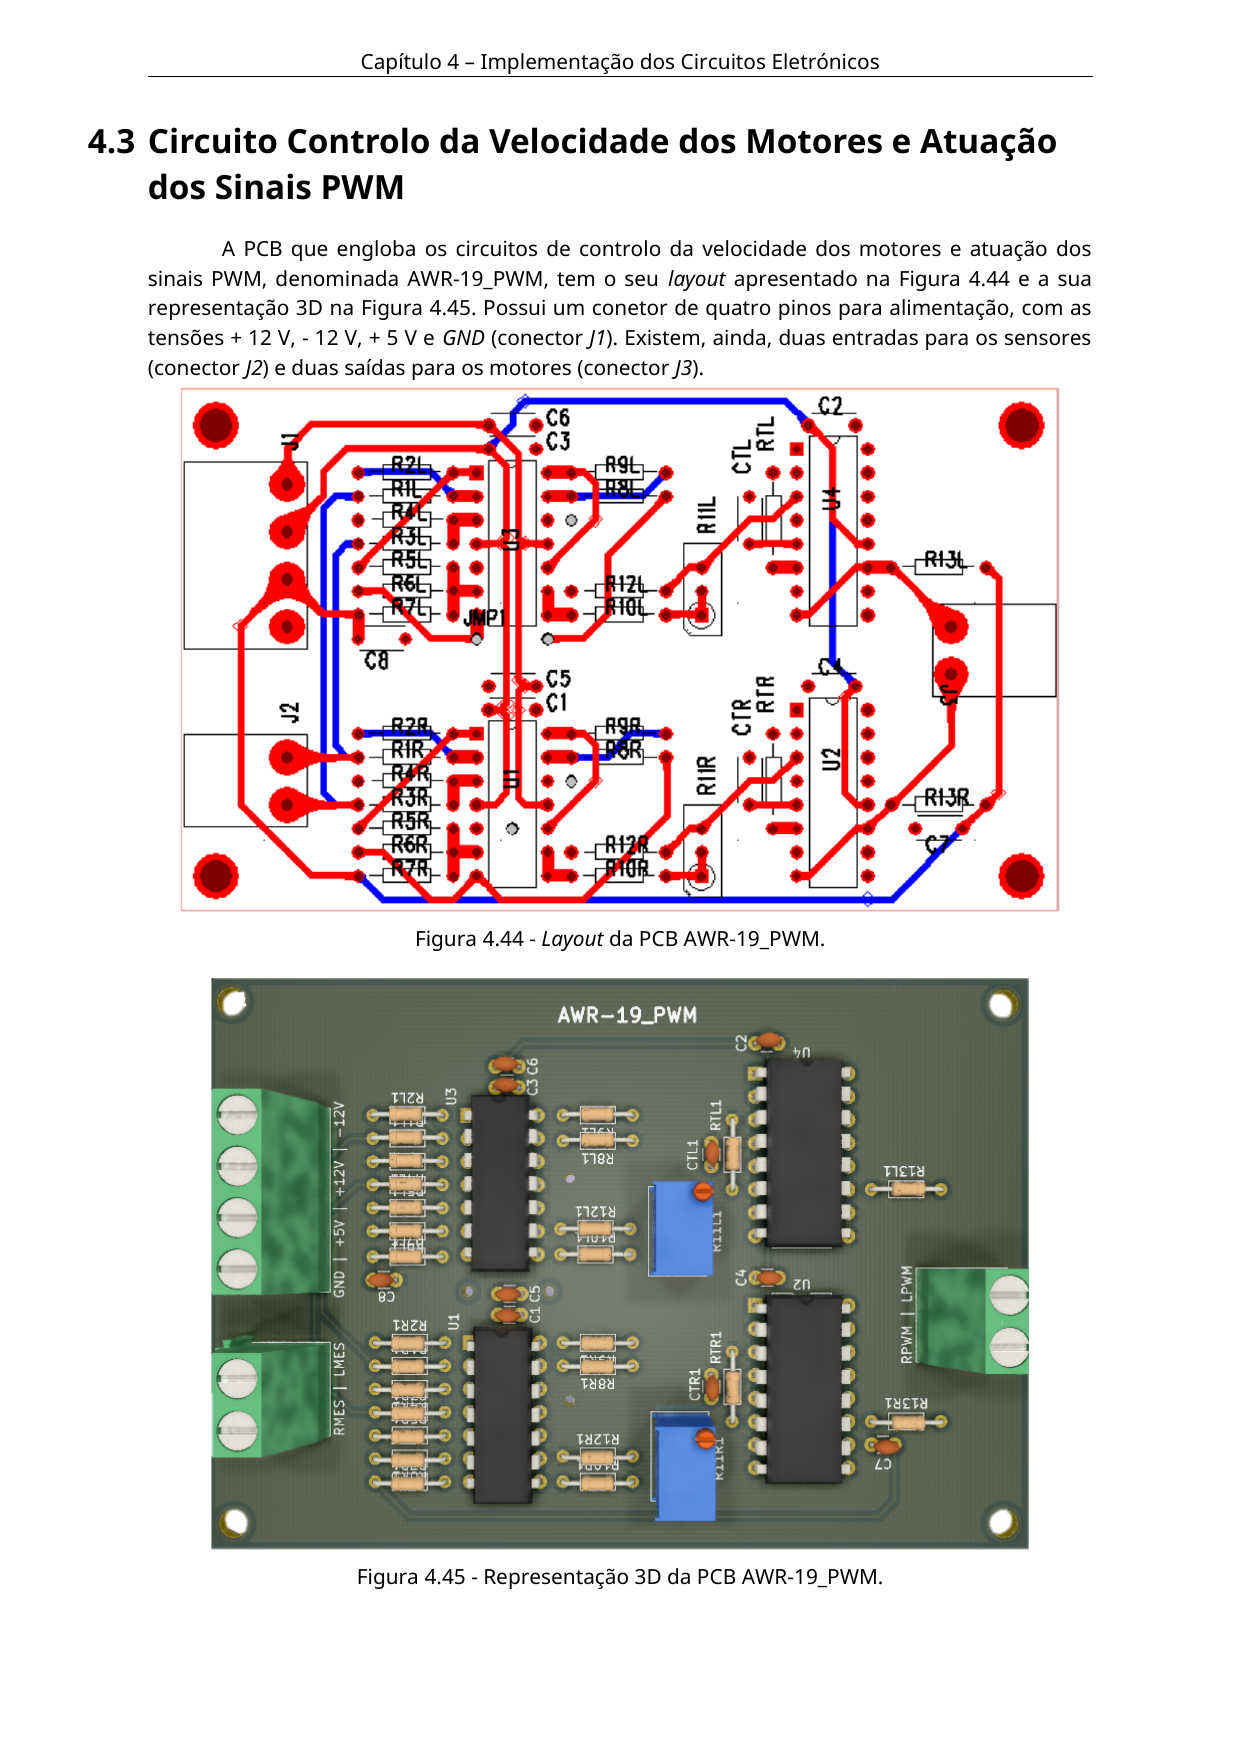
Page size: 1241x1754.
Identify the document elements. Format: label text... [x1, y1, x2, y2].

picture [176, 385, 1062, 912]
subtitle Circuito Controlo da Velocidade dos Motores e Atuação dos Sinais PWM [88, 118, 1092, 209]
picture [211, 978, 1029, 1550]
